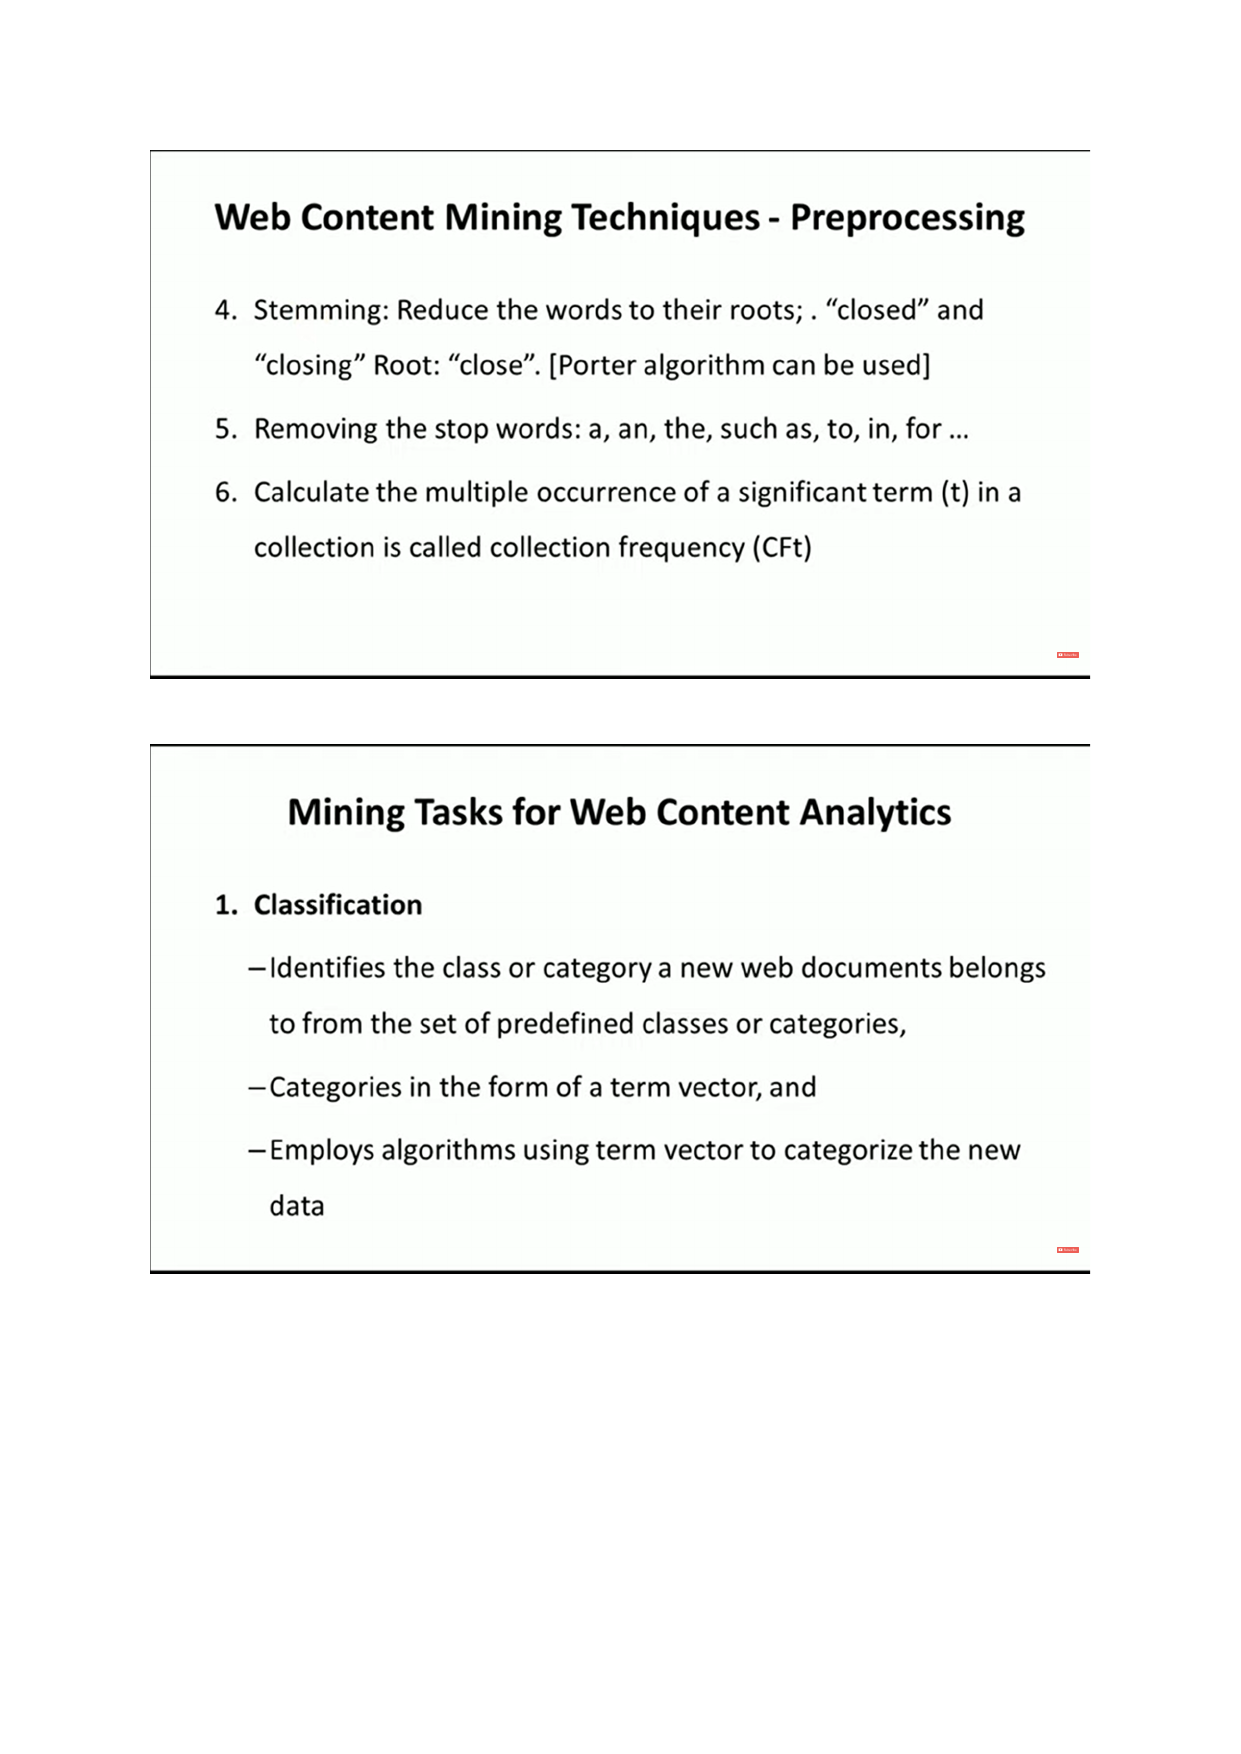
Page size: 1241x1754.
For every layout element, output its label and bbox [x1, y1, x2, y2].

picture [150, 150, 1091, 679]
picture [150, 744, 1091, 1274]
